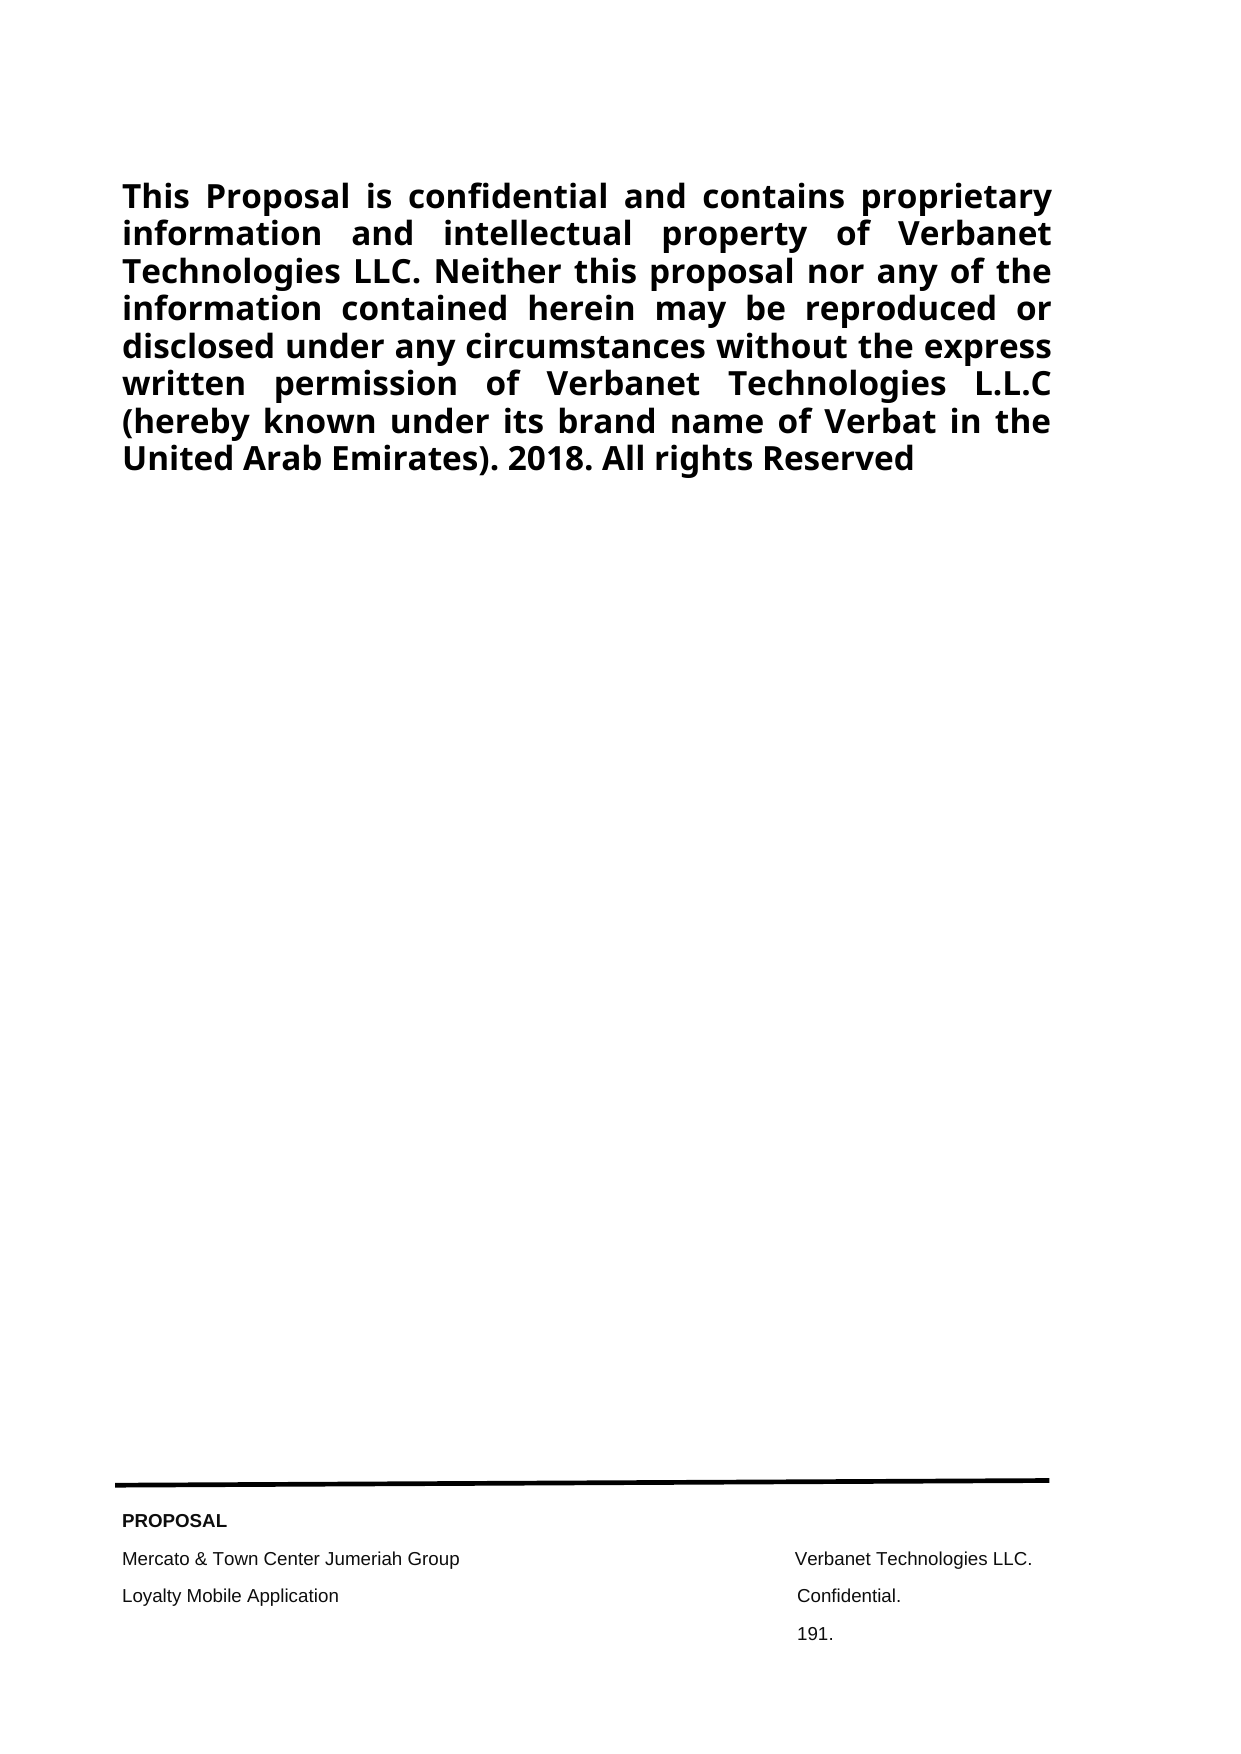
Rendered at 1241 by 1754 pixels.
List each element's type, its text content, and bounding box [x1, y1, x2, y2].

text This Proposal is conﬁdential and contains proprietary information and intellectual property of Verbanet Technologies LLC. Neither this proposal nor any of the information contained herein may be reproduced or disclosed under any circumstances without the express written permission of Verbanet Technologies L.L.C (hereby known under its brand name of Verbat in the United Arab Emirates). 2018. All rights Reserved [122, 178, 1053, 478]
